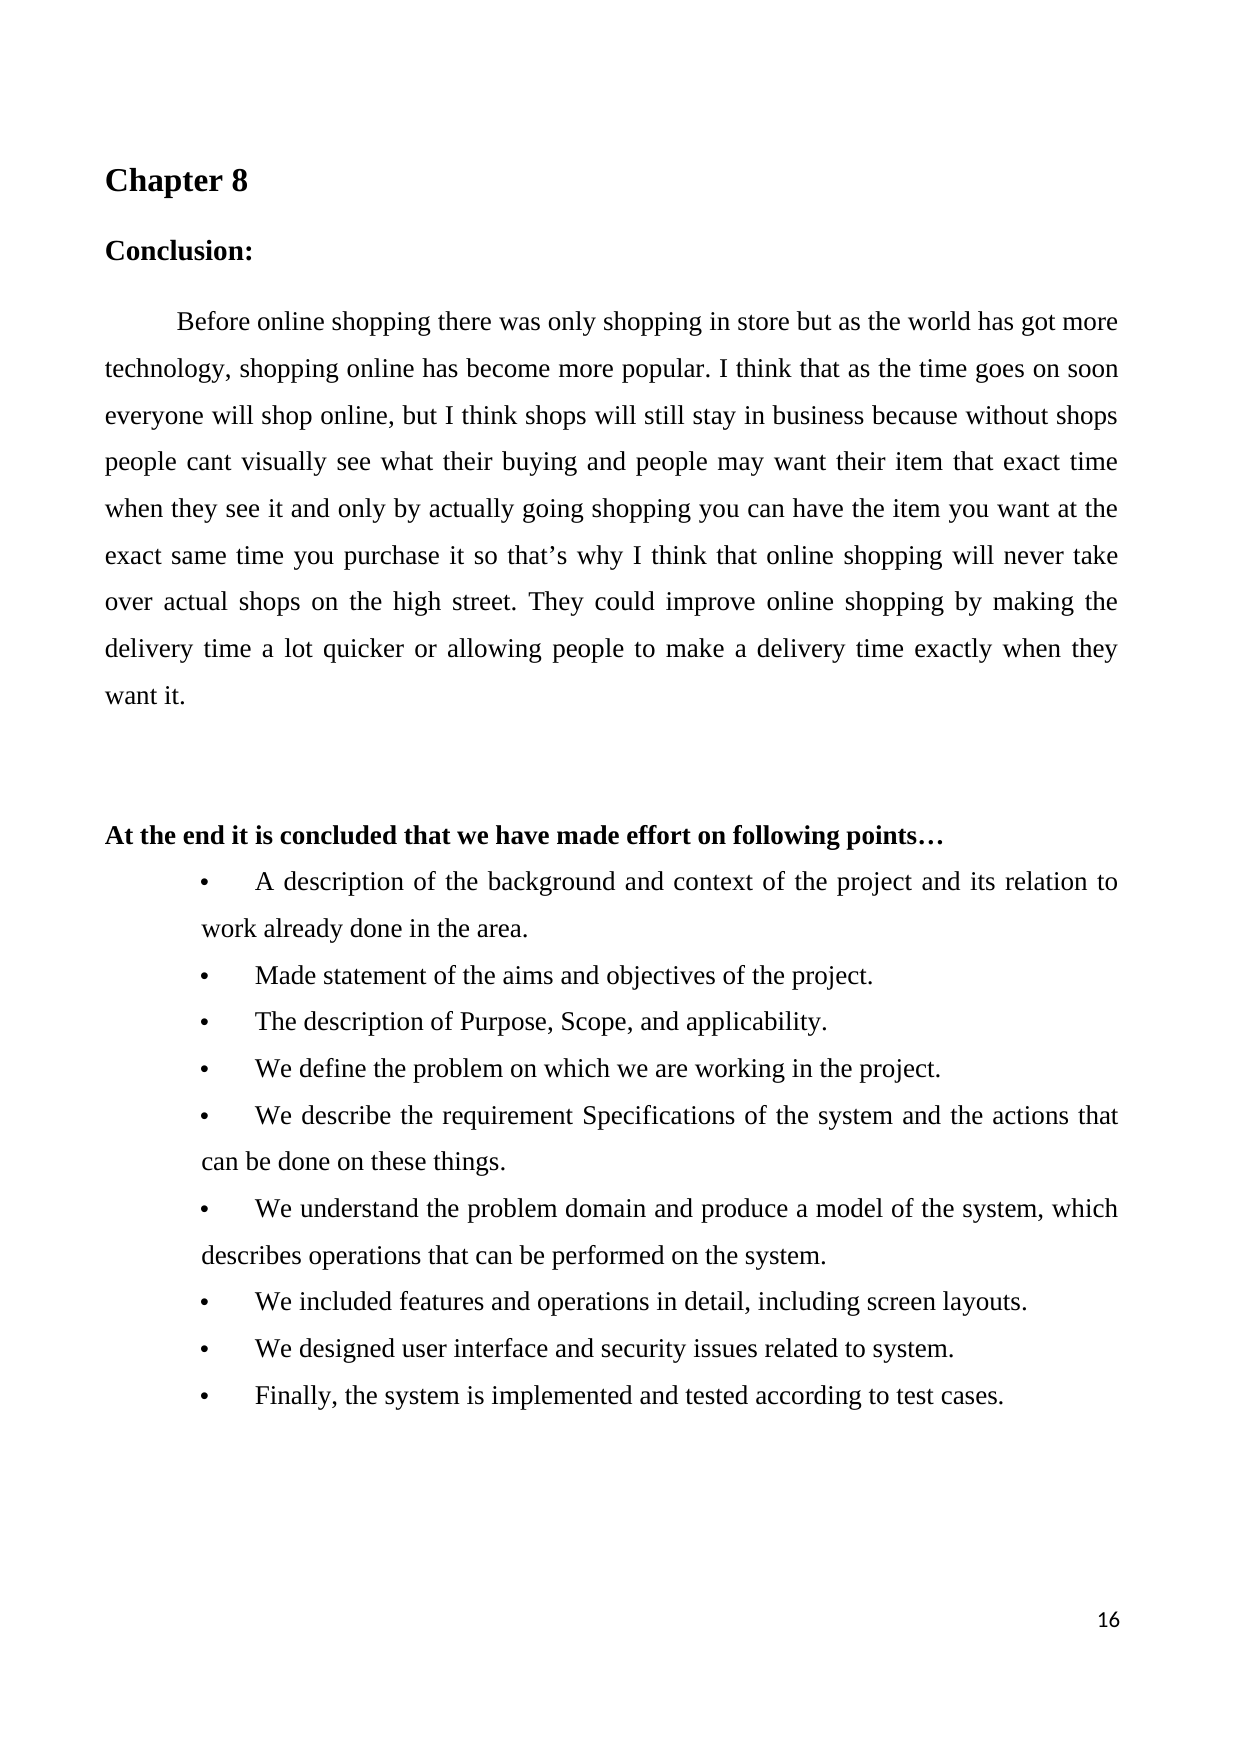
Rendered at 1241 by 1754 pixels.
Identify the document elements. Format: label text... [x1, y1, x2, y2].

list A description of the background and context of the project and its relation to work already done in the area. [200, 865, 1120, 943]
list The description of Purpose, Scope, and applicability. [200, 1005, 1120, 1037]
list We define the problem on which we are working in the project. [200, 1052, 1120, 1083]
text Before online shopping there was only shopping in store but as the world has got more technology, shopping online has become more popular. I think that as the time goes on soon everyone will shop online, but I think shops will still stay in business because without shops people cant visually see what their buying and people may want their item that exact time when they see it and only by actually going shopping you can have the item you want at the exact same time you purchase it so that’s why I think that online shopping will never take over actual shops on the high street. They could improve online shopping by making the delivery time a lot quicker or allowing people to make a delivery time exactly when they want it. [104, 305, 1120, 710]
list Made statement of the aims and objectives of the project. [200, 959, 1120, 990]
list We designed user interface and security issues related to system. [200, 1332, 1120, 1363]
list We understand the problem domain and produce a model of the system, which describes operations that can be performed on the system. [200, 1192, 1120, 1270]
subtitle Chapter 8 [104, 161, 1111, 199]
text Conclusion: [104, 233, 1120, 267]
text At the end it is concluded that we have made effort on following points… [104, 819, 1120, 850]
list Finally, the system is implemented and tested according to test cases. [200, 1379, 1120, 1410]
list We describe the requirement Specifications of the system and the actions that can be done on these things. [200, 1099, 1120, 1177]
list We included features and operations in detail, including screen layouts. [200, 1285, 1120, 1317]
